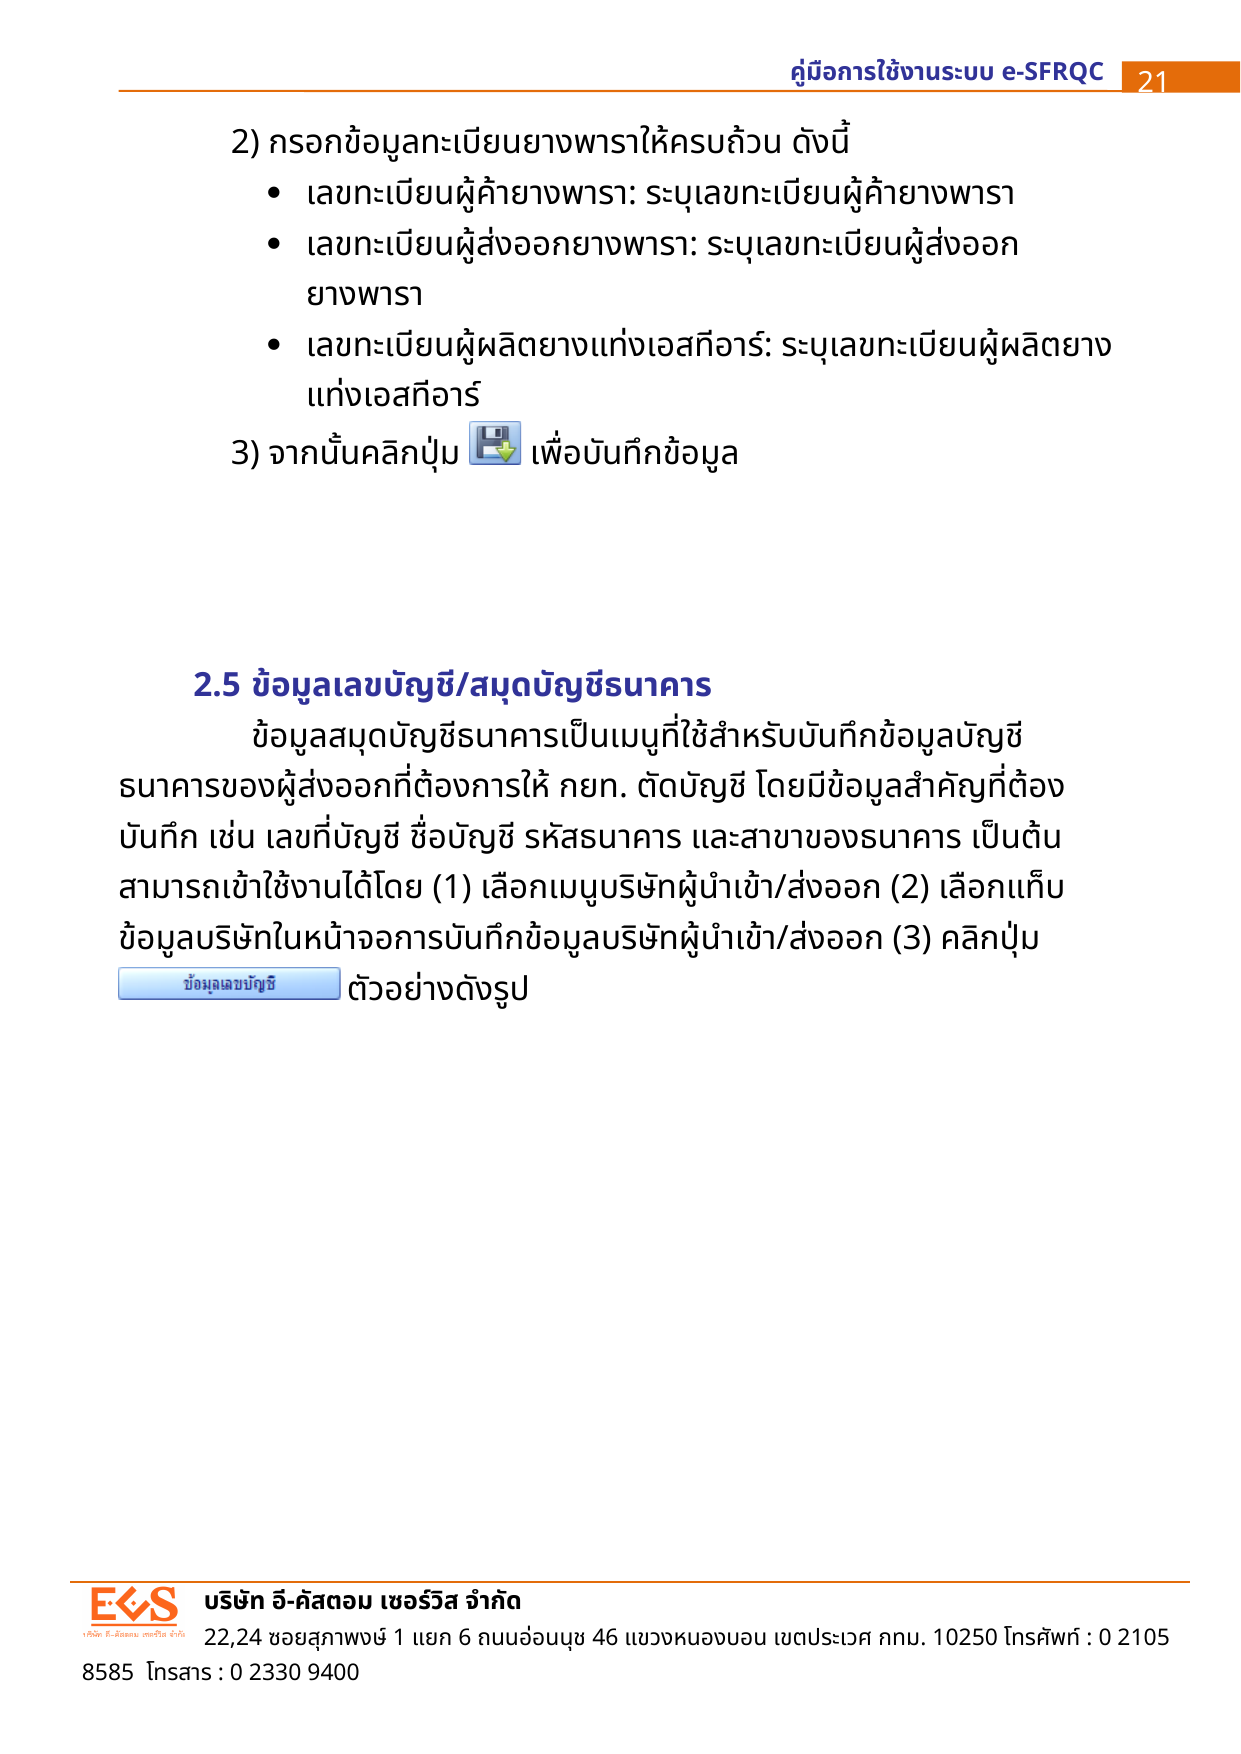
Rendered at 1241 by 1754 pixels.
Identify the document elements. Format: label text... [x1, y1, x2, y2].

list เลขทะเบียนผู้ส่งออกยางพารา: ระบุเลขทะเบียนผู้ส่งออกยางพารา [268, 219, 1122, 321]
picture [118, 967, 341, 1000]
list กรอกข้อมูลทะเบียนยางพาราให้ครบถ้วน ดังนี้ [231, 118, 1122, 169]
subtitle ข้อมูลเลขบัญชี/สมุดบัญชีธนาคาร [193, 661, 1122, 712]
picture [81, 1585, 185, 1636]
picture [469, 421, 522, 465]
list จากนั้นคลิกปุ่ม เพื่อบันทึกข้อมูล [231, 422, 1122, 479]
list เลขทะเบียนผู้ผลิตยางแท่งเอสทีอาร์: ระบุเลขทะเบียนผู้ผลิตยางแท่งเอสทีอาร์ [268, 321, 1122, 422]
text ข้อมูลสมุดบัญชีธนาคารเป็นเมนูที่ใช้สำหรับบันทึกข้อมูลบัญชีธนาคารของผู้ส่งออกที่ต้องการให้ กยท. ตัดบัญชี โดยมีข้อมูลสำคัญที่ต้องบันทึก เช่น เลขที่บัญชี ชื่อบัญชี รหัสธนาคาร และสาขาของธนาคาร เป็นต้น สามารถเข้าใช้งานได้โดย (1) เลือกเมนูบริษัทผู้นำเข้า/ส่งออก (2) เลือกแท็บข้อมูลบริษัทในหน้าจอการบันทึกข้อมูลบริษัทผู้นำเข้า/ส่งออก (3) คลิกปุ่ม ตัวอย่างดังรูป [118, 712, 1122, 1015]
list เลขทะเบียนผู้ค้ายางพารา: ระบุเลขทะเบียนผู้ค้ายางพารา [268, 169, 1122, 219]
